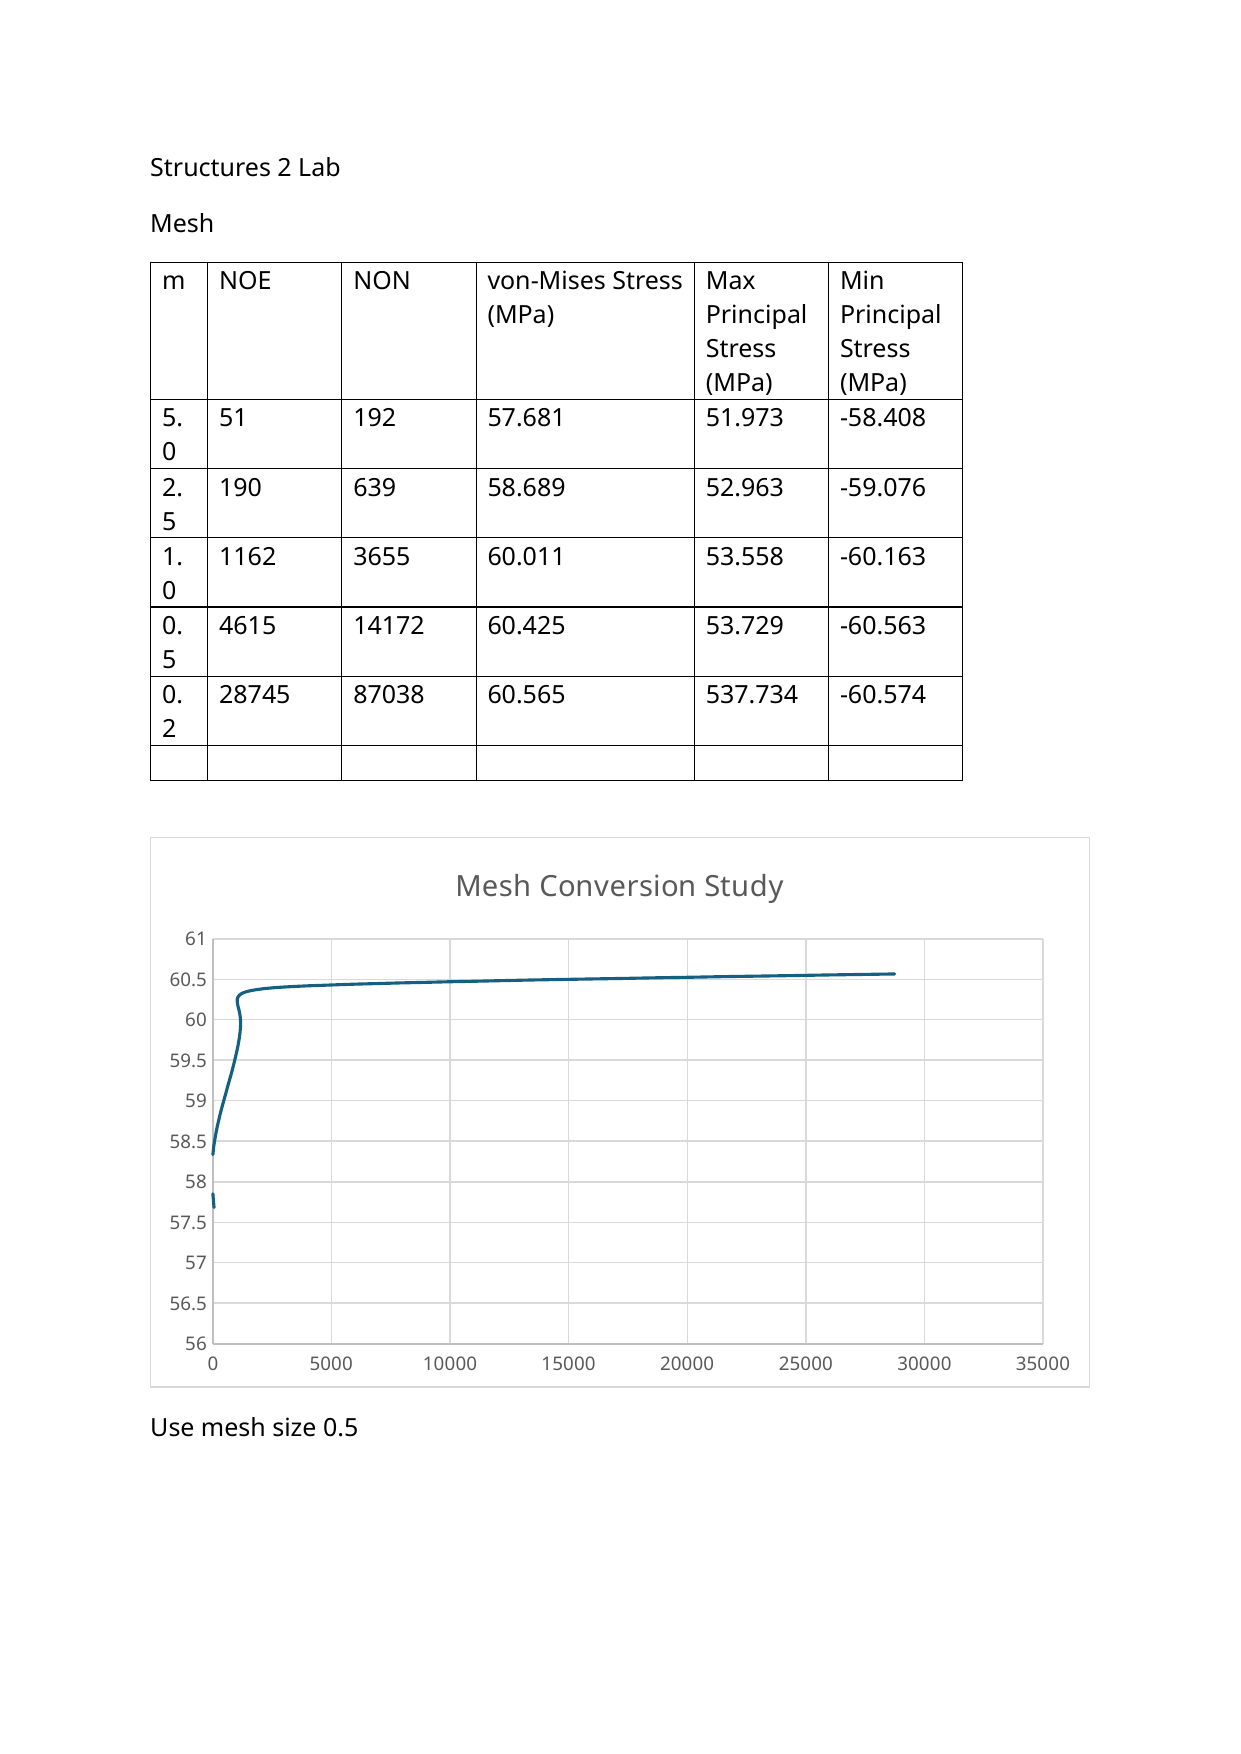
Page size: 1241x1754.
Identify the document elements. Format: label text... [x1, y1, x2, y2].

table_cell 5.0 [151, 400, 207, 468]
table_cell [477, 746, 694, 780]
table_cell -60.563 [829, 608, 962, 676]
table_cell 190 [208, 469, 341, 537]
table_cell 0.2 [151, 677, 207, 745]
table_cell 3655 [342, 538, 476, 606]
table_cell -60.574 [829, 677, 962, 745]
table_cell -59.076 [829, 469, 962, 537]
table_cell 639 [342, 469, 476, 537]
table_cell [342, 746, 476, 780]
table_cell 4615 [208, 608, 341, 676]
table_cell 53.729 [695, 608, 828, 676]
table_cell [695, 746, 828, 780]
table_cell [151, 746, 207, 780]
table_cell -58.408 [829, 400, 962, 468]
table_cell 0.5 [151, 608, 207, 676]
table_cell [208, 746, 341, 780]
table_cell 28745 [208, 677, 341, 745]
table_header Max Principal Stress (MPa) [695, 263, 828, 399]
table_cell 87038 [342, 677, 476, 745]
table_cell 60.425 [477, 608, 694, 676]
table_cell 192 [342, 400, 476, 468]
table_cell [829, 746, 962, 780]
table_cell 537.734 [695, 677, 828, 745]
table_cell 14172 [342, 608, 476, 676]
table_cell 57.681 [477, 400, 694, 468]
table_header Min Principal Stress (MPa) [829, 263, 962, 399]
table_header NOE [208, 263, 341, 399]
table_header m [151, 263, 207, 399]
table_cell 60.011 [477, 538, 694, 606]
table_cell 58.689 [477, 469, 694, 537]
table_cell 51.973 [695, 400, 828, 468]
table_cell 51 [208, 400, 341, 468]
table_cell 1.0 [151, 538, 207, 606]
table_cell 60.565 [477, 677, 694, 745]
table_cell 53.558 [695, 538, 828, 606]
table_cell 52.963 [695, 469, 828, 537]
text Mesh [150, 206, 1090, 240]
table_cell 2.5 [151, 469, 207, 537]
text Structures 2 Lab [150, 150, 1090, 184]
text Use mesh size 0.5 [150, 1410, 1090, 1444]
table_cell -60.163 [829, 538, 962, 606]
table_header von-Mises Stress (MPa) [477, 263, 694, 399]
table_header NON [342, 263, 476, 399]
table_cell 1162 [208, 538, 341, 606]
